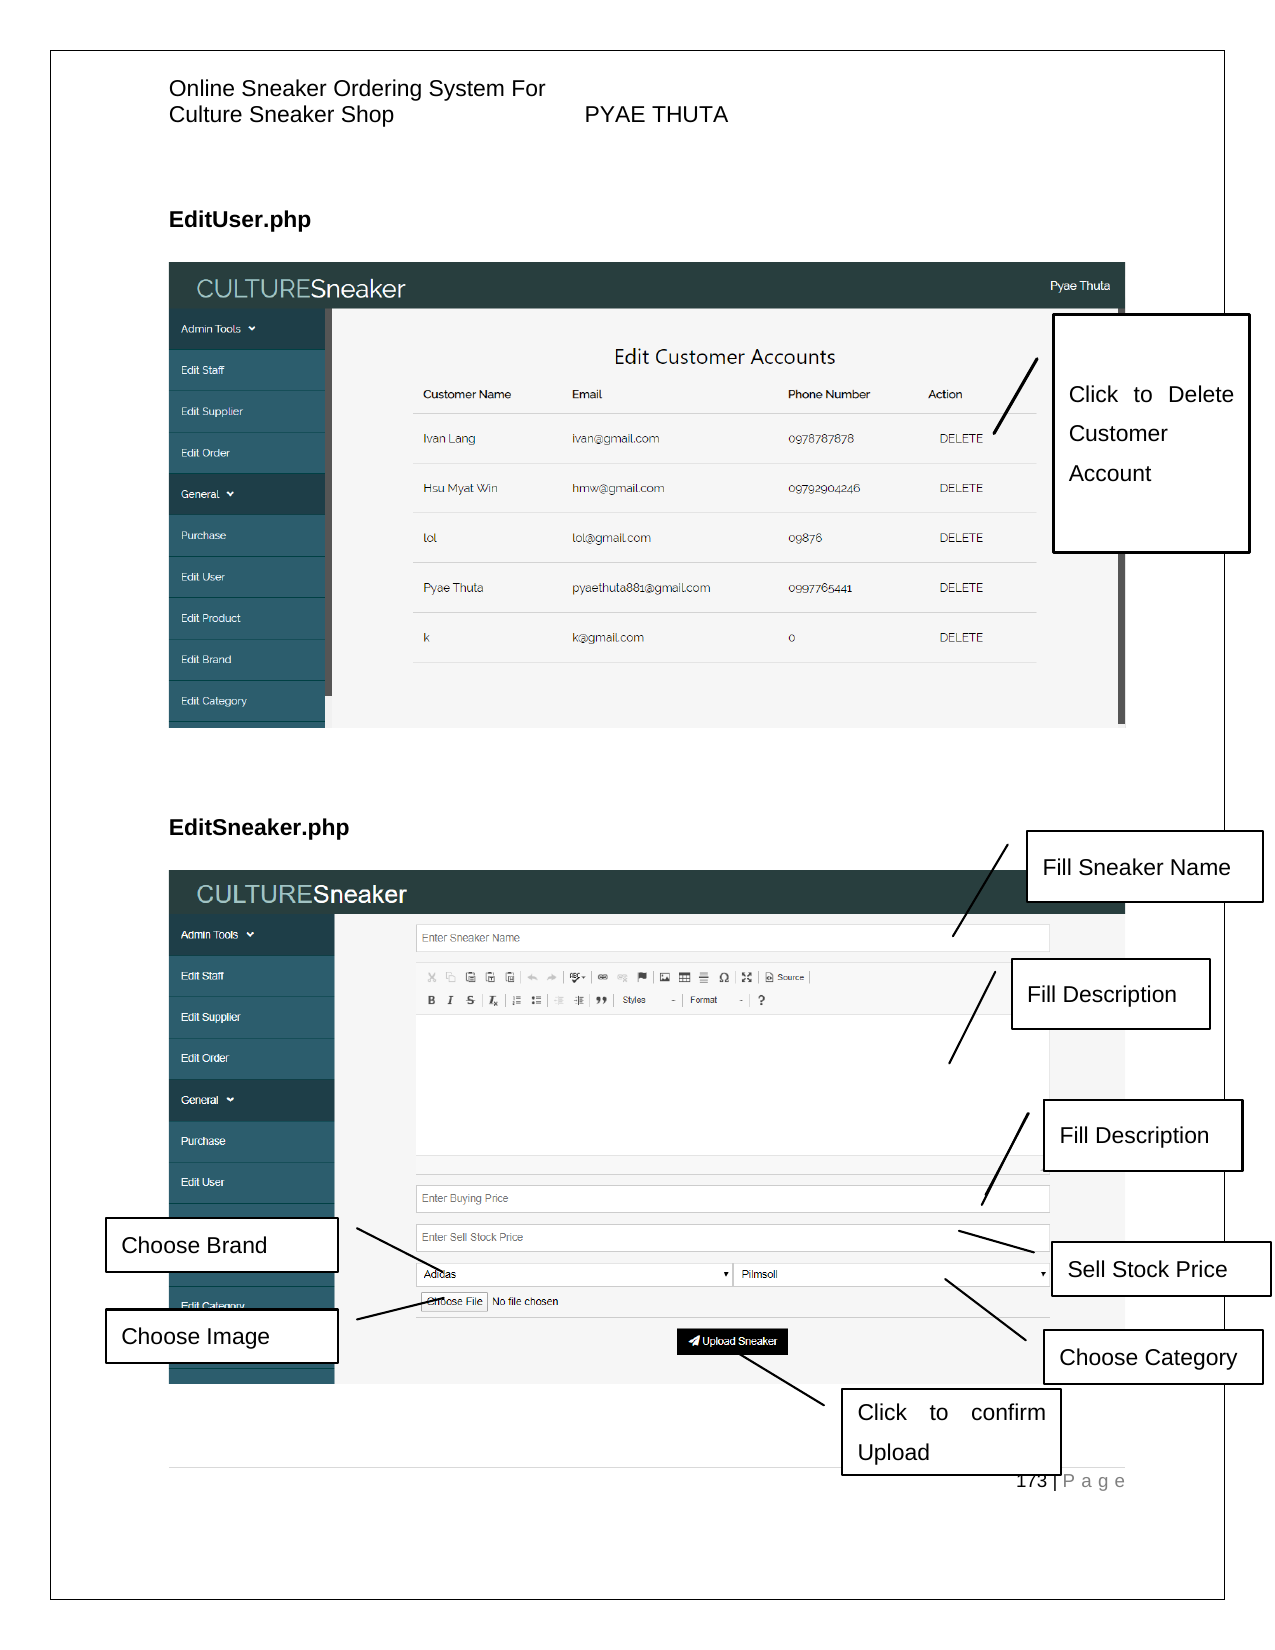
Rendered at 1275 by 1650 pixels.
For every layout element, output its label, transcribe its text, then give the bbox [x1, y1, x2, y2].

picture [168, 870, 1125, 1384]
text EditSneaker.php [169, 814, 1125, 840]
picture [168, 262, 1125, 728]
text EditUser.php [169, 206, 1125, 232]
